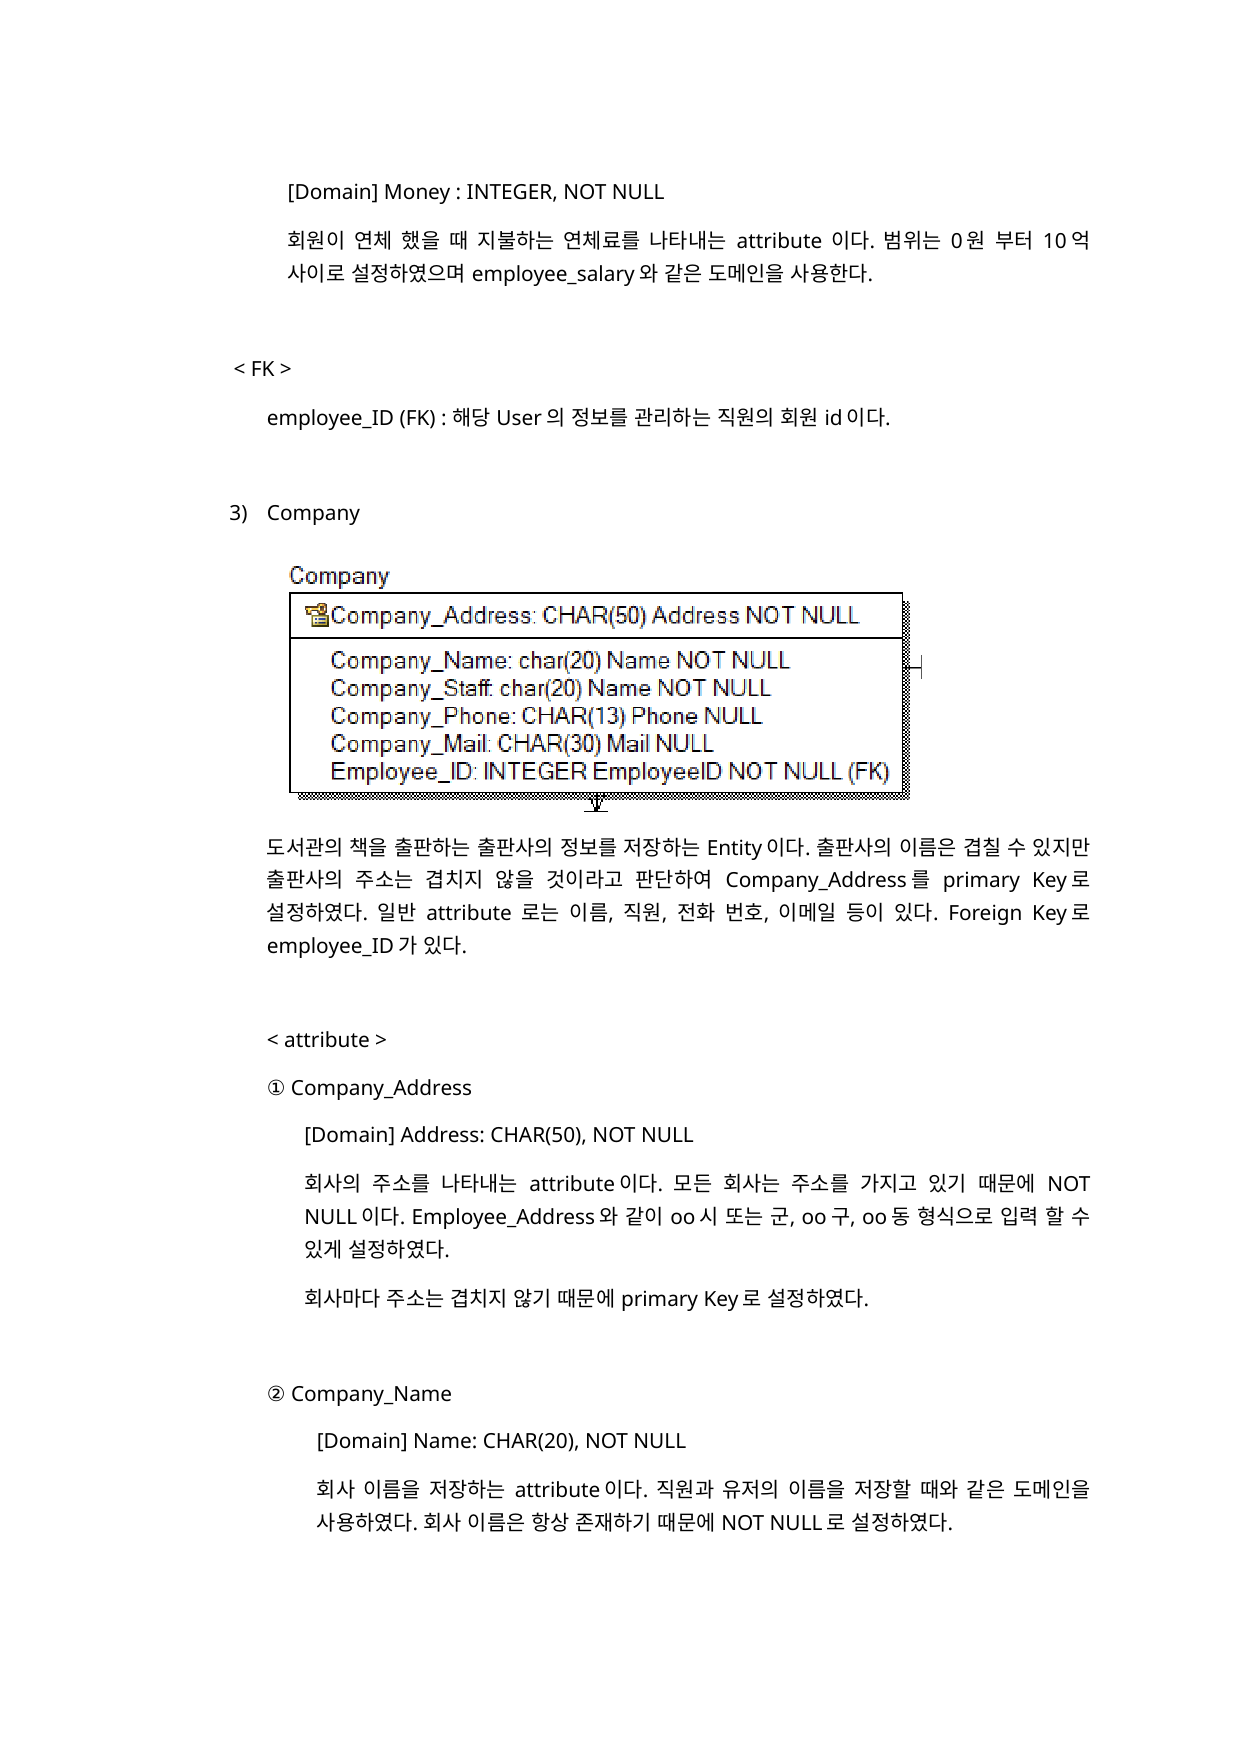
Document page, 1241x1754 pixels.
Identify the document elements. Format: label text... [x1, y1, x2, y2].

list 회사의 주소를 나타내는 attribute이다. 모든 회사는 주소를 가지고 있기 때문에 NOT NULL이다. Employee_Address와 같이 oo시 또는 군, oo구, oo동 형식으로 입력 할 수 있게 설정하였다. [304, 1167, 1090, 1263]
list 회사마다 주소는 겹치지 않기 때문에 primary Key로 설정하였다. [304, 1282, 1090, 1313]
list 회사 이름을 저장하는 attribute이다. 직원과 유저의 이름을 저장할 때와 같은 도메인을 사용하였다. 회사 이름은 항상 존재하기 때문에 NOT NULL로 설정하였다. [317, 1473, 1090, 1537]
list 도서관의 책을 출판하는 출판사의 정보를 저장하는 Entity이다. 출판사의 이름은 겹칠 수 있지만 출판사의 주소는 겹치지 않을 것이라고 판단하여 Company_Address를 primary Key로 설정하였다. 일반 attribute 로는 이름, 직원, 전화 번호, 이메일 등이 있다. Foreign Key로 employee_ID가 있다. [267, 831, 1090, 959]
list [Domain] Money : INTEGER, NOT NULL [267, 177, 1090, 206]
list [Domain] Address: CHAR(50), NOT NULL [304, 1120, 1090, 1149]
list < attribute > [267, 1026, 1090, 1054]
text 회원이 연체 했을 때 지불하는 연체료를 나타내는 attribute 이다. 범위는 0원 부터 10억 사이로 설정하였으며 employee_salary와 같은 도메인을 사용한다. [287, 224, 1090, 287]
text < FK > [150, 354, 1090, 382]
picture [266, 545, 922, 812]
list Company [229, 498, 1090, 526]
list ① Company_Address [267, 1073, 1090, 1101]
list [Domain] Name: CHAR(20), NOT NULL [267, 1426, 1090, 1455]
list ② Company_Name [267, 1379, 1090, 1407]
text employee_ID (FK) : 해당 User의 정보를 관리하는 직원의 회원 id이다. [183, 401, 1090, 431]
